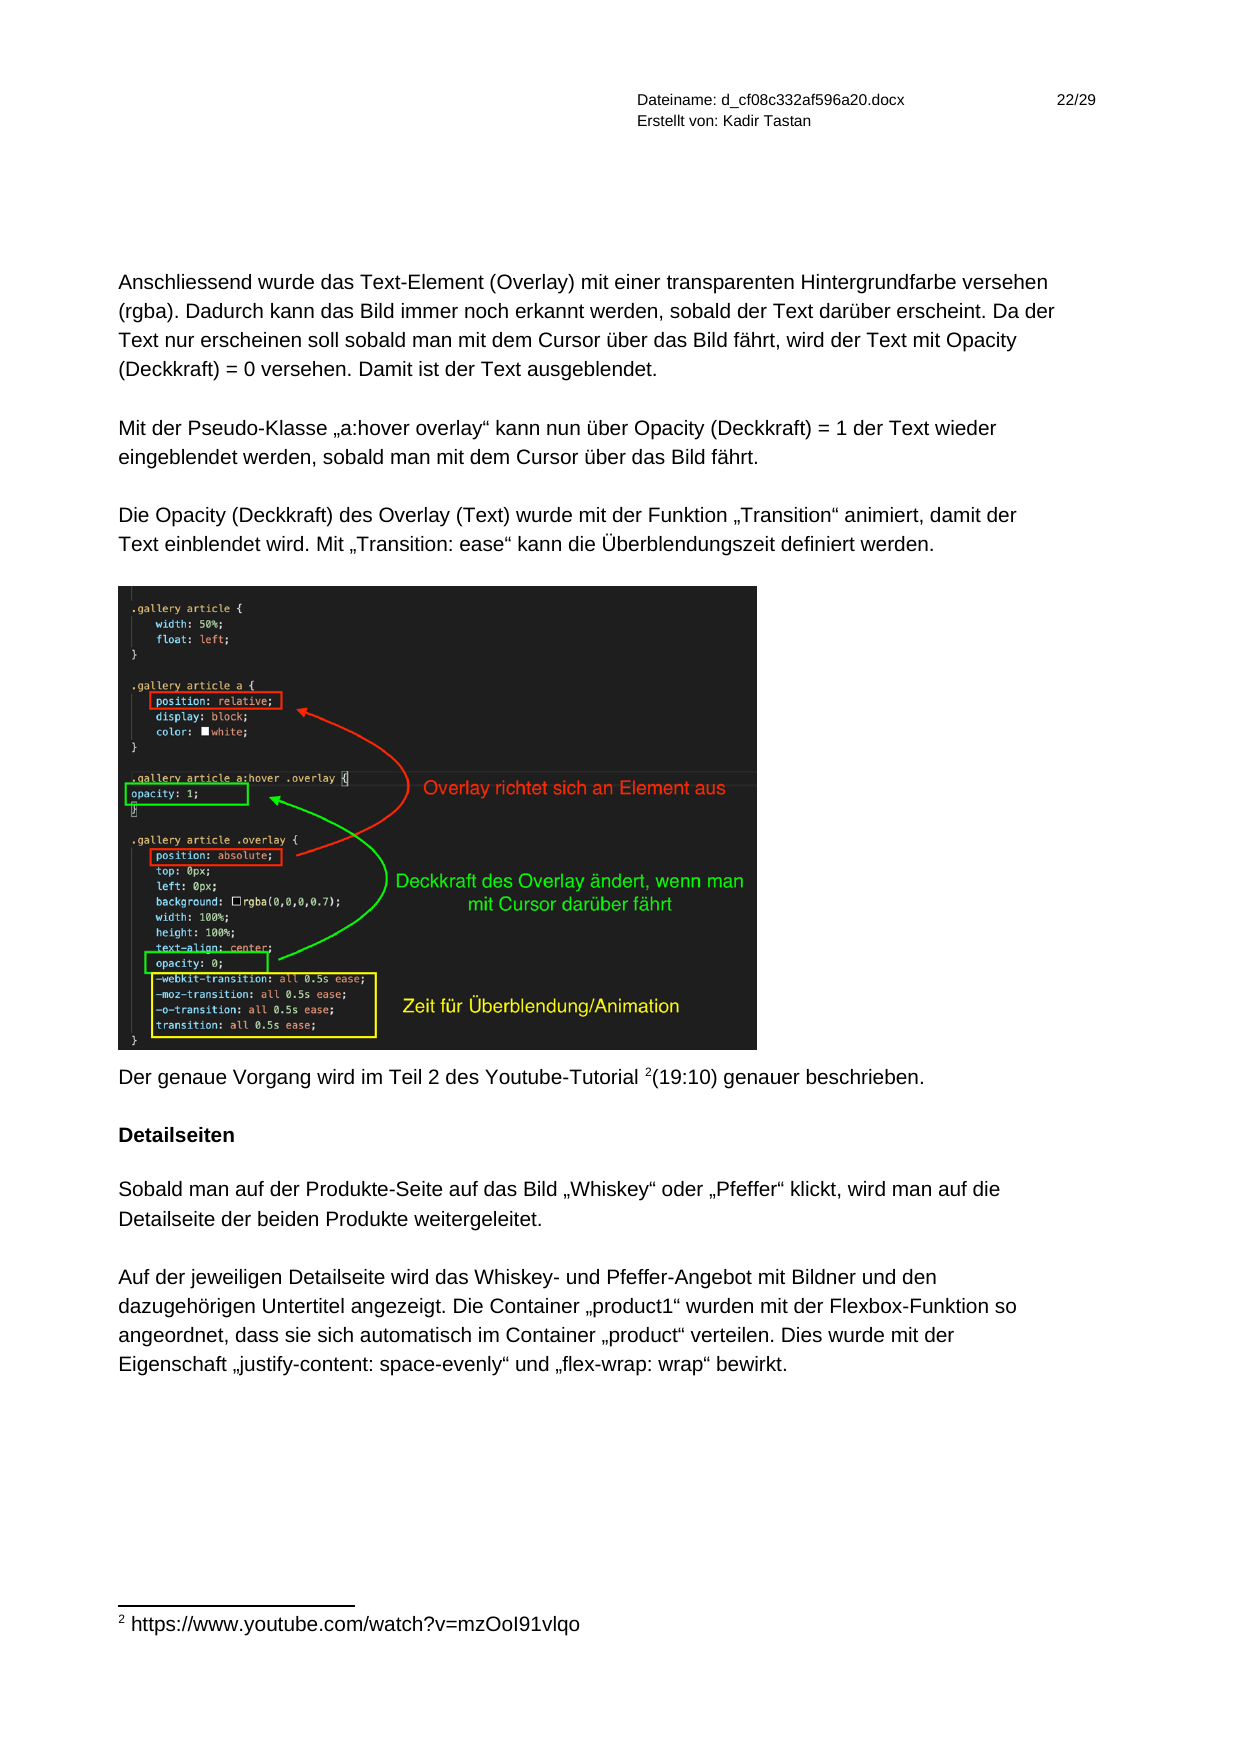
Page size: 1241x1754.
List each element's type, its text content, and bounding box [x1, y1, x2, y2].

text Mit der Pseudo-Klasse „a:hover overlay“ kann nun über Opacity (Deckkraft) = 1 der Text wieder eingeblendet werden, sobald man mit dem Cursor über das Bild fährt. [118, 412, 1063, 470]
text Die Opacity (Deckkraft) des Overlay (Text) wurde mit der Funktion „Transition“ animiert, damit der Text einblendet wird. Mit „Transition: ease“ kann die Überblendungszeit definiert werden. [118, 499, 1063, 557]
picture [118, 586, 757, 1050]
subtitle Detailseiten [118, 1119, 1063, 1148]
text Anschliessend wurde das Text-Element (Overlay) mit einer transparenten Hintergrundfarbe versehen (rgba). Dadurch kann das Bild immer noch erkannt werden, sobald der Text darüber erscheint. Da der Text nur erscheinen soll sobald man mit dem Cursor über das Bild fährt, wird der Text mit Opacity (Deckkraft) = 0 versehen. Damit ist der Text ausgeblendet. [118, 266, 1063, 382]
text Auf der jeweiligen Detailseite wird das Whiskey- und Pfeffer-Angebot mit Bildner und den dazugehörigen Untertitel angezeigt. Die Container „product1“ wurden mit der Flexbox-Funktion so angeordnet, dass sie sich automatisch im Container „product“ verteilen. Dies wurde mit der Eigenschaft „justify-content: space-evenly“ und „flex-wrap: wrap“ bewirkt. [118, 1261, 1063, 1378]
text Der genaue Vorgang wird im Teil 2 des Youtube-Tutorial (19:10) genauer beschrieben. [118, 1061, 1063, 1090]
text Sobald man auf der Produkte-Seite auf das Bild „Whiskey“ oder „Pfeffer“ klickt, wird man auf die Detailseite der beiden Produkte weitergeleitet. [118, 1173, 1063, 1232]
